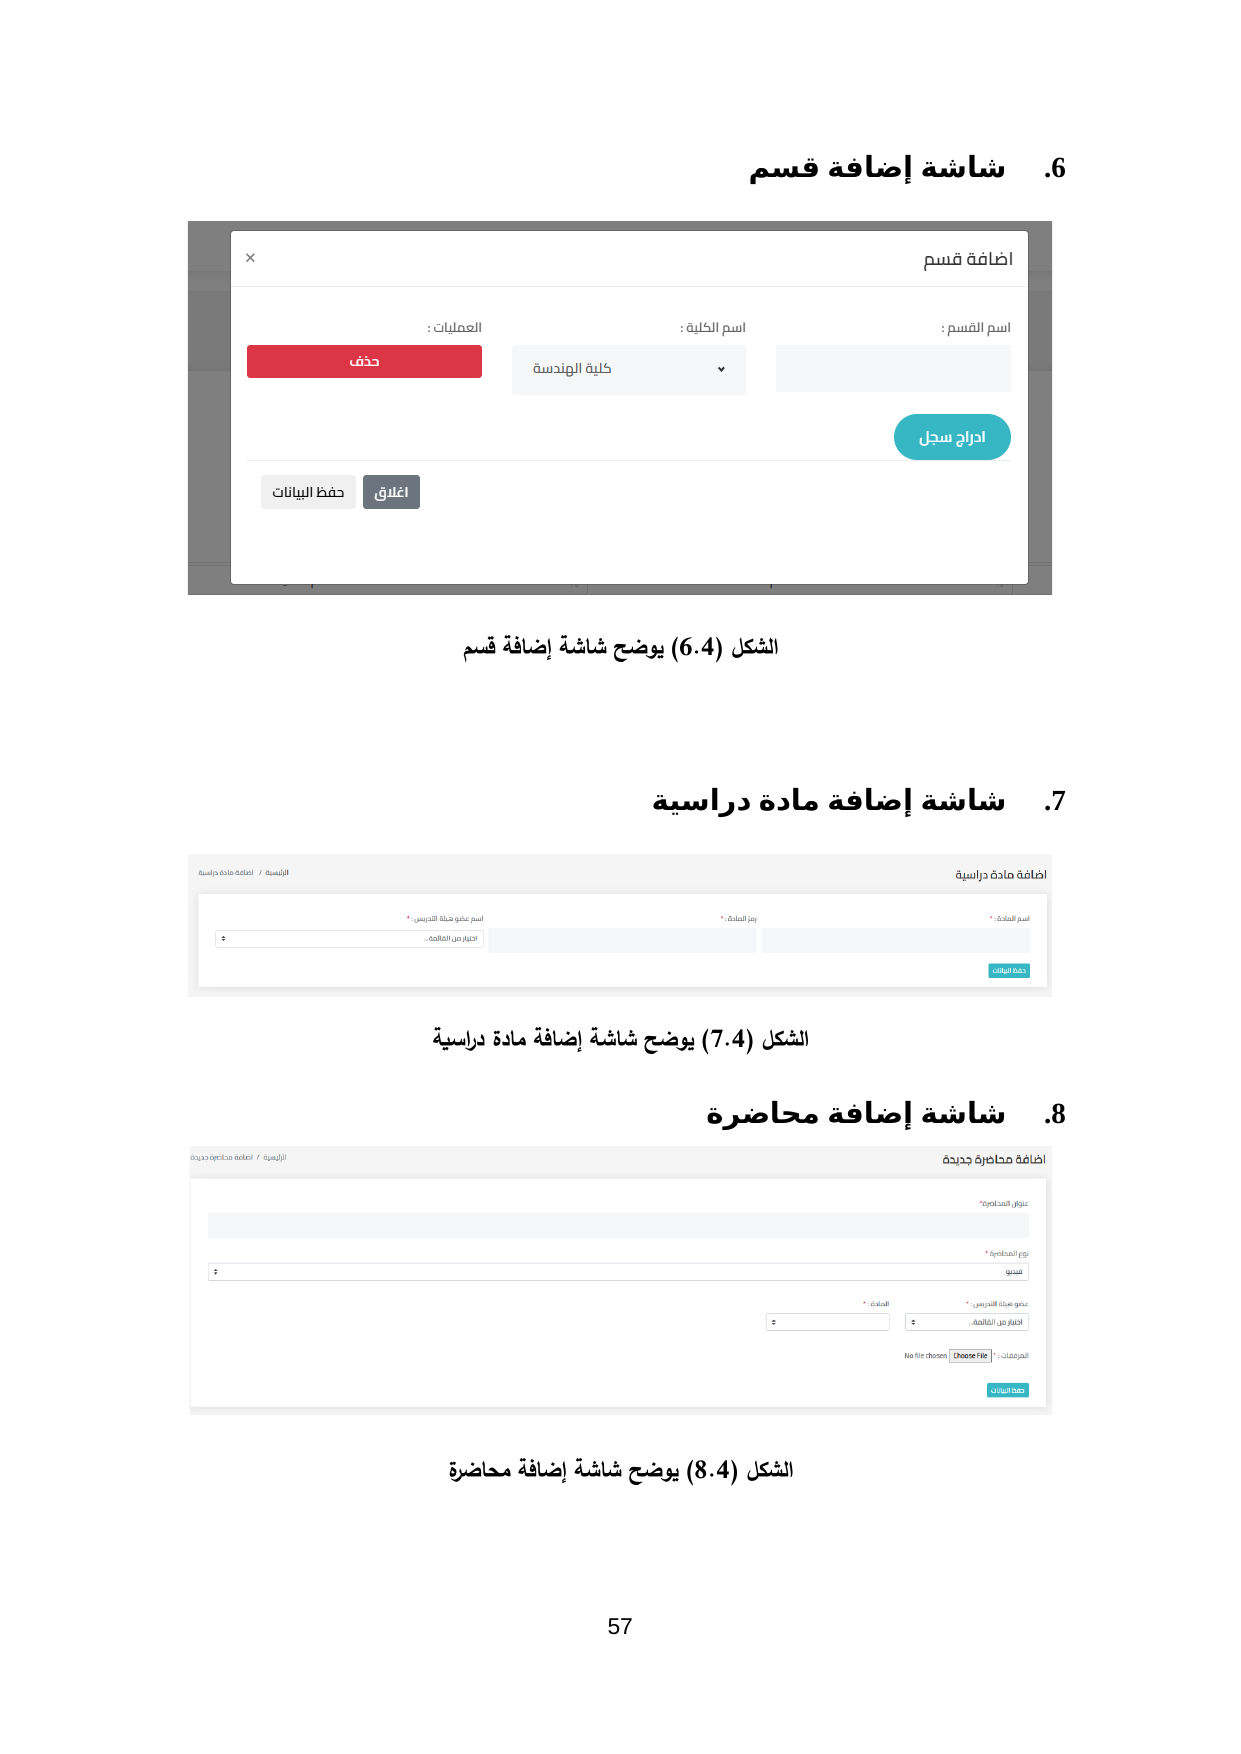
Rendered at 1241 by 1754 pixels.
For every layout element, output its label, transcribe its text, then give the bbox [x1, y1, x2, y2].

list شاشة إضافة مادة دراسية [187, 783, 1044, 817]
text الشكل (6.4) يوضح شاشة إضافة قسم [187, 626, 1053, 667]
list شاشة إضافة محاضرة [187, 1097, 1044, 1130]
text الشكل (8.4) يوضح شاشة إضافة محاضرة [187, 1449, 1053, 1491]
picture [187, 854, 1053, 997]
picture [189, 1146, 1053, 1415]
list شاشة إضافة قسم [187, 150, 1044, 183]
picture [187, 221, 1053, 595]
text الشكل (7.4) يوضح شاشة إضافة مادة دراسية [187, 997, 1053, 1059]
